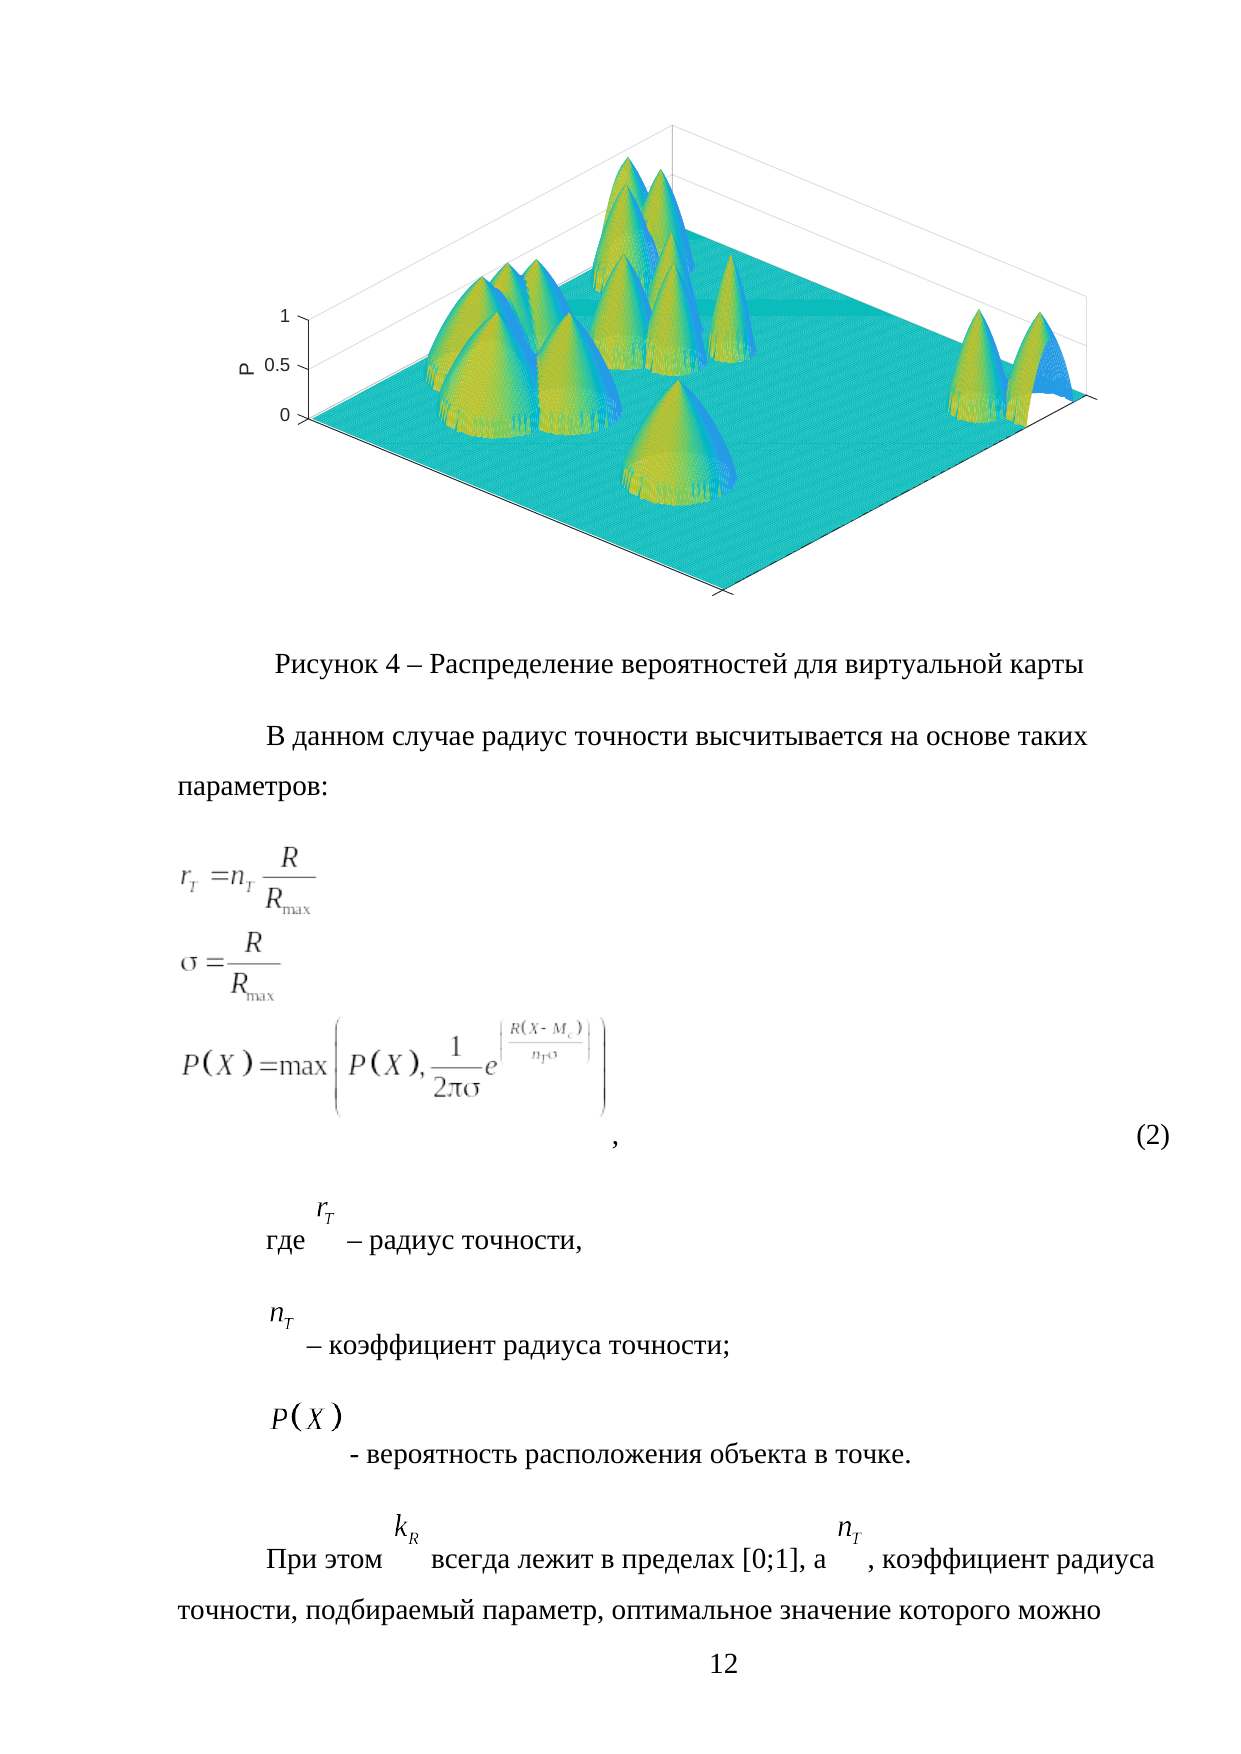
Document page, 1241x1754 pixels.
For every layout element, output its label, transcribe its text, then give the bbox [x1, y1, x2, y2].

text – коэффициент радиуса точности; [177, 1293, 1181, 1361]
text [177, 1508, 1181, 1626]
text , (2) [177, 839, 1181, 1151]
text где – радиус точности, [177, 1188, 1181, 1256]
text - вероятность расположения объекта в точке. [177, 1398, 1181, 1470]
text В данном случае радиус точности высчитывается на основе таких параметров: [177, 718, 1181, 802]
text Рисунок 4 – Распределение вероятностей для виртуальной карты [177, 647, 1181, 680]
